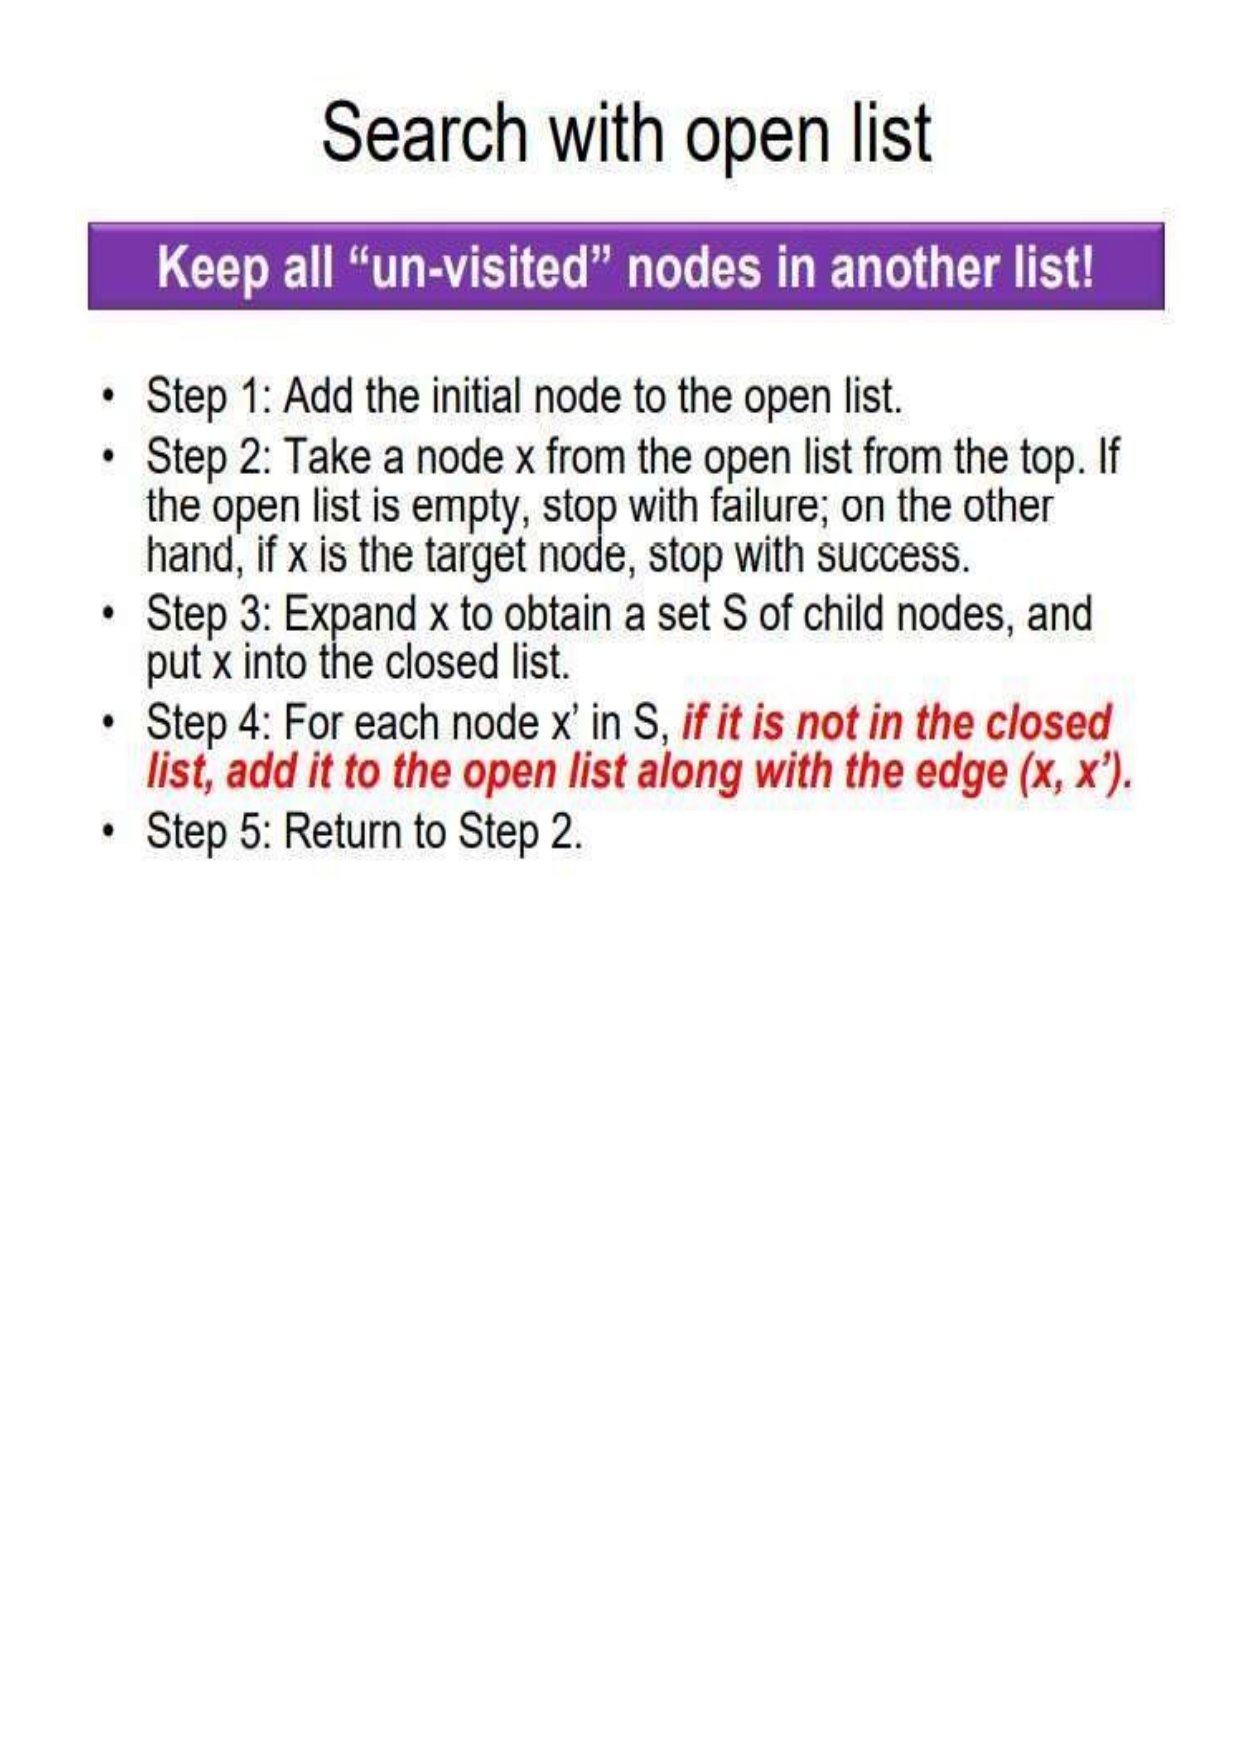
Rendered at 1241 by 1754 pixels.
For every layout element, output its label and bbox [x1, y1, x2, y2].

picture [75, 75, 1180, 880]
